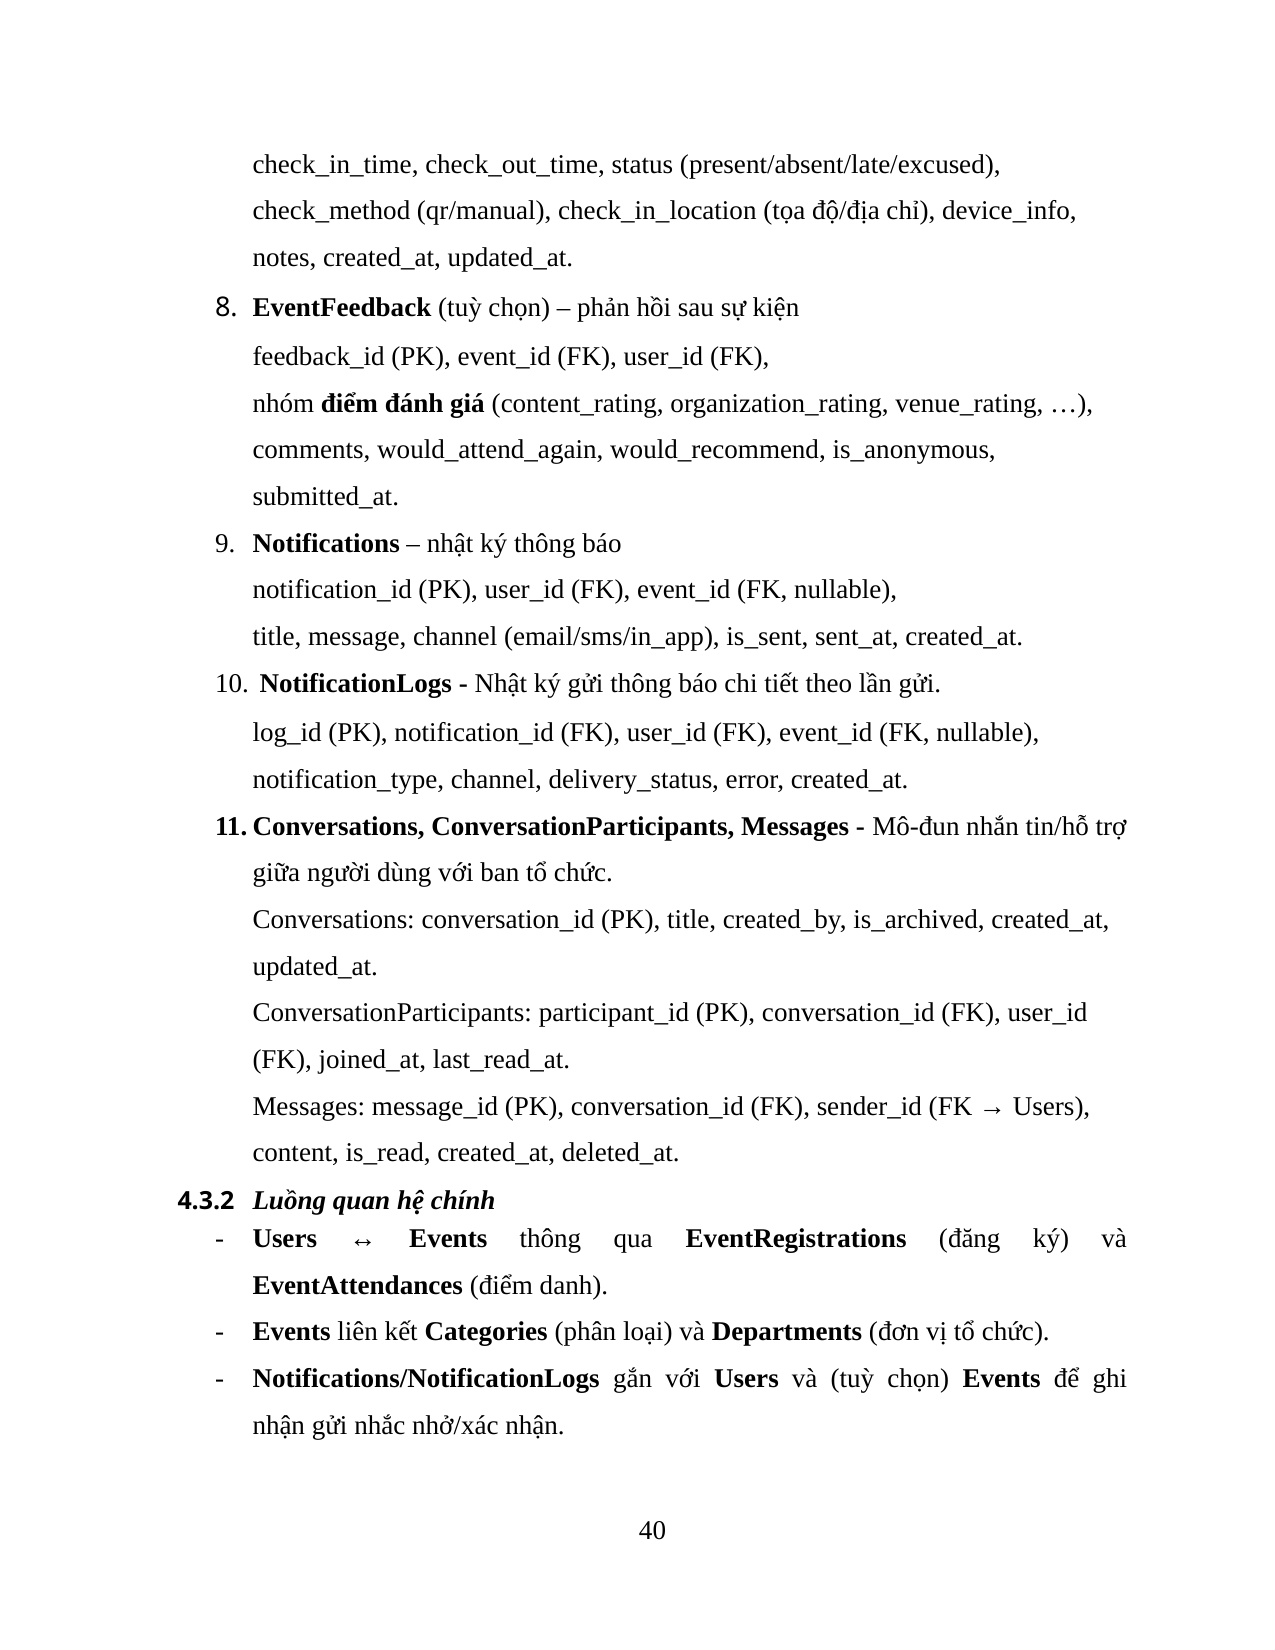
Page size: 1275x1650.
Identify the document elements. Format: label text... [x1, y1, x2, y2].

list Events liên kết Categories (phân loại) và Departments (đơn vị tổ chức). [215, 1316, 1127, 1347]
list Users ↔ Events thông qua EventRegistrations (đăng ký) và EventAttendances (điểm danh). [215, 1222, 1127, 1300]
list Notifications – nhật ký thông báo notification_id (PK), user_id (FK), event_id (FK, nullable), title, message, channel (email/sms/in_app), is_sent, sent_at, created_at. [215, 527, 1127, 651]
list NotificationLogs - Nhật ký gửi thông báo chi tiết theo lần gửi. [215, 667, 1127, 698]
list Conversations: conversation_id (PK), title, created_by, is_archived, created_at, updated_at. [252, 903, 1127, 981]
list Notifications/NotificationLogs gắn với Users và (tuỳ chọn) Events để ghi nhận gửi nhắc nhở/xác nhận. [215, 1362, 1127, 1440]
list EventFeedback (tuỳ chọn) – phản hồi sau sự kiện feedback_id (PK), event_id (FK), user_id (FK), nhóm điểm đánh giá (content_rating, organization_rating, venue_rating, …), comments, would_attend_again, would_recommend, is_anonymous, submitted_at. [215, 288, 1127, 511]
subtitle Luồng quan hệ chính [177, 1183, 1127, 1217]
list Conversations, ConversationParticipants, Messages - Mô-đun nhắn tin/hỗ trợ giữa người dùng với ban tổ chức. [215, 810, 1127, 887]
list Messages: message_id (PK), conversation_id (FK), sender_id (FK → Users), content, is_read, created_at, deleted_at. [252, 1090, 1127, 1167]
list log_id (PK), notification_id (FK), user_id (FK), event_id (FK, nullable), notification_type, channel, delivery_status, error, created_at. [252, 716, 1127, 794]
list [215, 148, 1127, 272]
list ConversationParticipants: participant_id (PK), conversation_id (FK), user_id (FK), joined_at, last_read_at. [252, 996, 1127, 1074]
